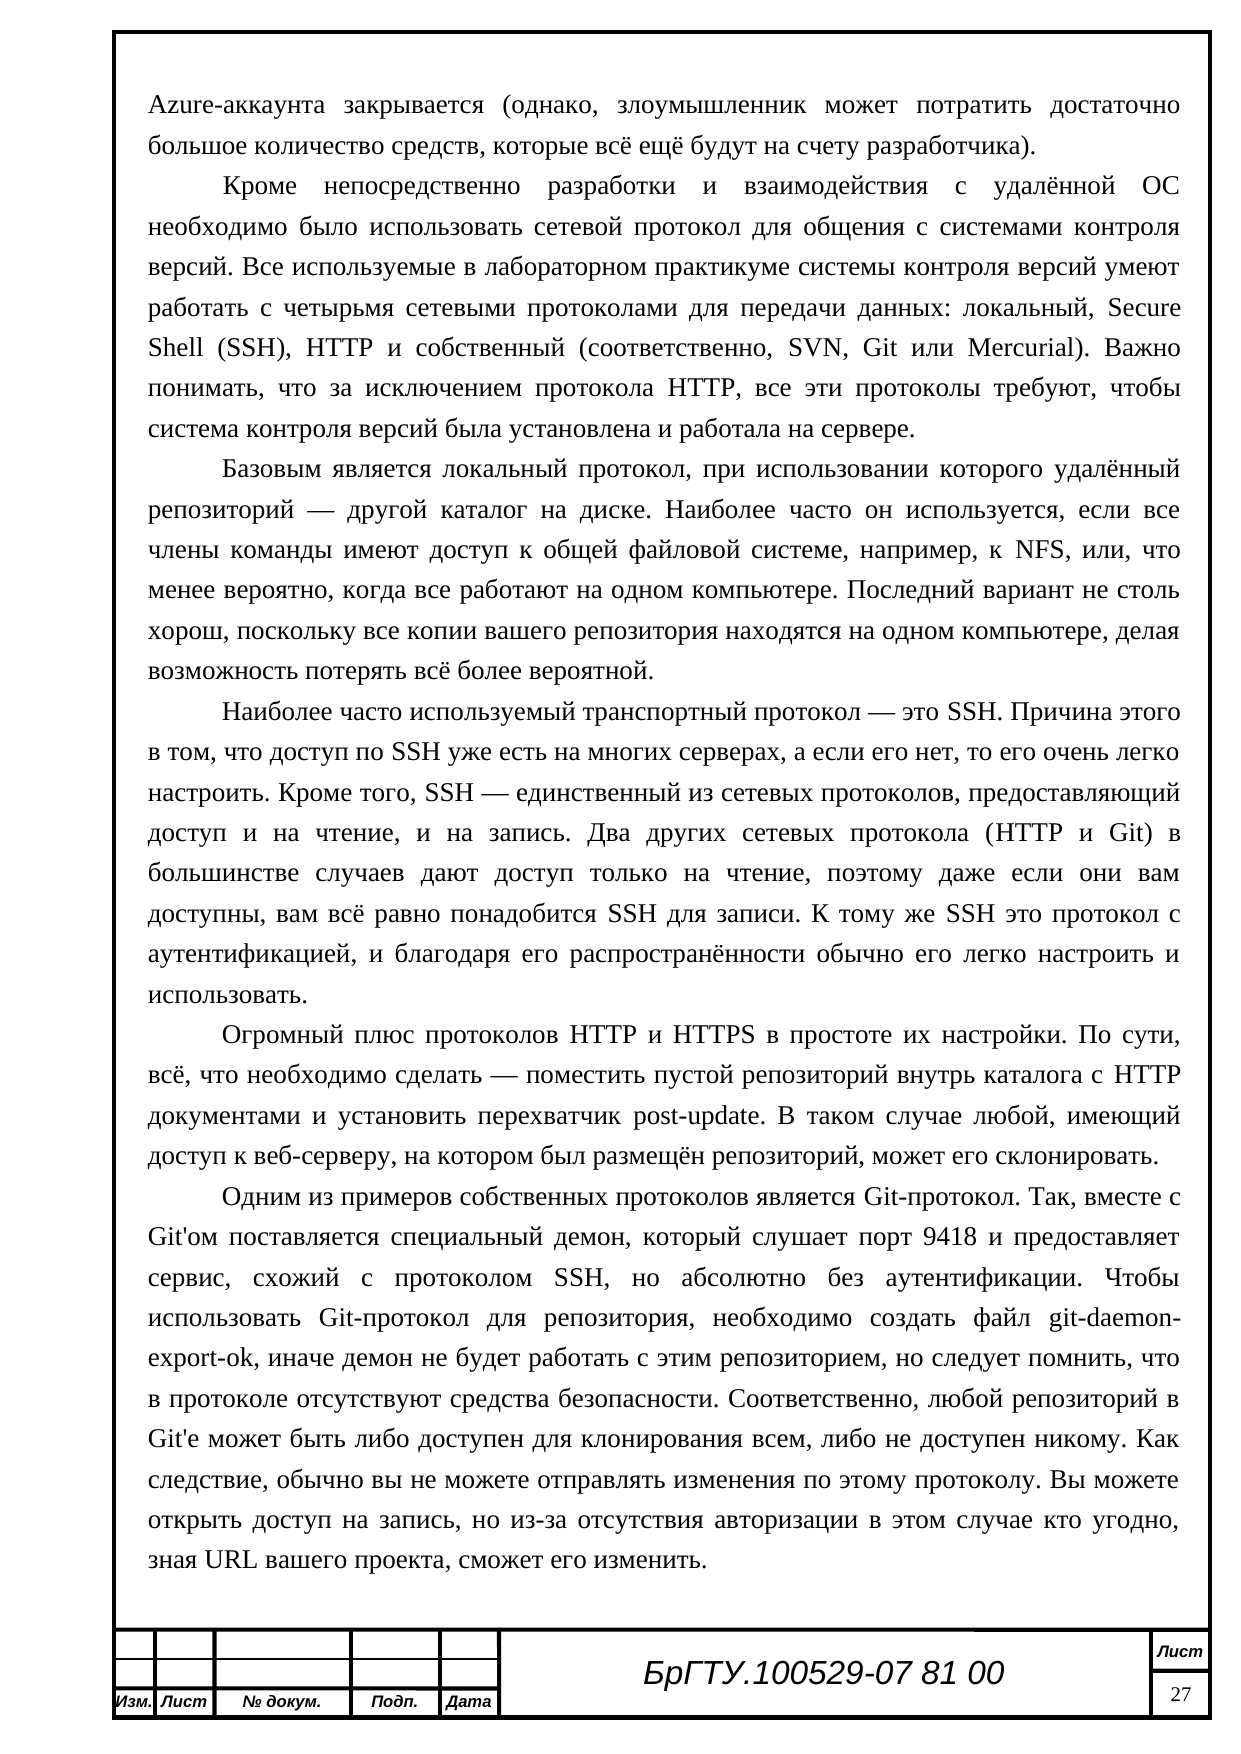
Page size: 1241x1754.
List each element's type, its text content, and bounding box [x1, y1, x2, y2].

text Наиболее часто используемый транспортный протокол — это SSH. Причина этого в том, что доступ по SSH уже есть на многих серверах, а если его нет, то его очень легко настроить. Кроме того, SSH — единственный из сетевых протоколов, предоставляющий доступ и на чтение, и на запись. Два других сетевых протокола (HTTP и Git) в большинстве случаев дают доступ только на чтение, поэтому даже если они вам доступны, вам всё равно понадобится SSH для записи. К тому же SSH это протокол с аутентификацией, и благодаря его распространённости обычно его легко настроить и использовать. [148, 695, 1181, 1009]
text Базовым является локальный протокол, при использовании которого удалённый репозиторий — другой каталог на диске. Наиболее часто он используется, если все члены команды имеют доступ к общей файловой системе, например, к NFS, или, что менее вероятно, когда все работают на одном компьютере. Последний вариант не столь хорош, поскольку все копии вашего репозитория находятся на одном компьютере, делая возможность потерять всё более вероятной. [148, 452, 1181, 686]
text Огромный плюс протоколов HTTP и HTTPS в простоте их настройки. По сути, всё, что необходимо сделать — поместить пустой репозиторий внутрь каталога с HTTP документами и установить перехватчик post-update. В таком случае любой, имеющий доступ к веб-серверу, на котором был размещён репозиторий, может его склонировать. [148, 1018, 1181, 1171]
text Одним из примеров собственных протоколов является Git-протокол. Так, вместе с Git'ом поставляется специальный демон, который слушает порт 9418 и предоставляет сервис, схожий с протоколом SSH, но абсолютно без аутентификации. Чтобы использовать Git-протокол для репозитория, необходимо создать файл git-daemon-export-ok, иначе демон не будет работать с этим репозиторием, но следует помнить, что в протоколе отсутствуют средства безопасности. Соответственно, любой репозиторий в Git'е может быть либо доступен для клонирования всем, либо не доступен никому. Как следствие, обычно вы не можете отправлять изменения по этому протоколу. Вы можете открыть доступ на запись, но из-за отсутствия авторизации в этом случае кто угодно, зная URL вашего проекта, сможет его изменить. [148, 1180, 1181, 1575]
text Кроме непосредственно разработки и взаимодействия с удалённой ОС необходимо было использовать сетевой протокол для общения с системами контроля версий. Все используемые в лабораторном практикуме системы контроля версий умеют работать с четырьмя сетевыми протоколами для передачи данных: локальный, Secure Shell (SSH), HTTP и собственный (соответственно, SVN, Git или Mercurial). Важно понимать, что за исключением протокола HTTP, все эти протоколы требуют, чтобы система контроля версий была установлена и работала на сервере. [148, 169, 1181, 443]
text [148, 89, 1181, 160]
